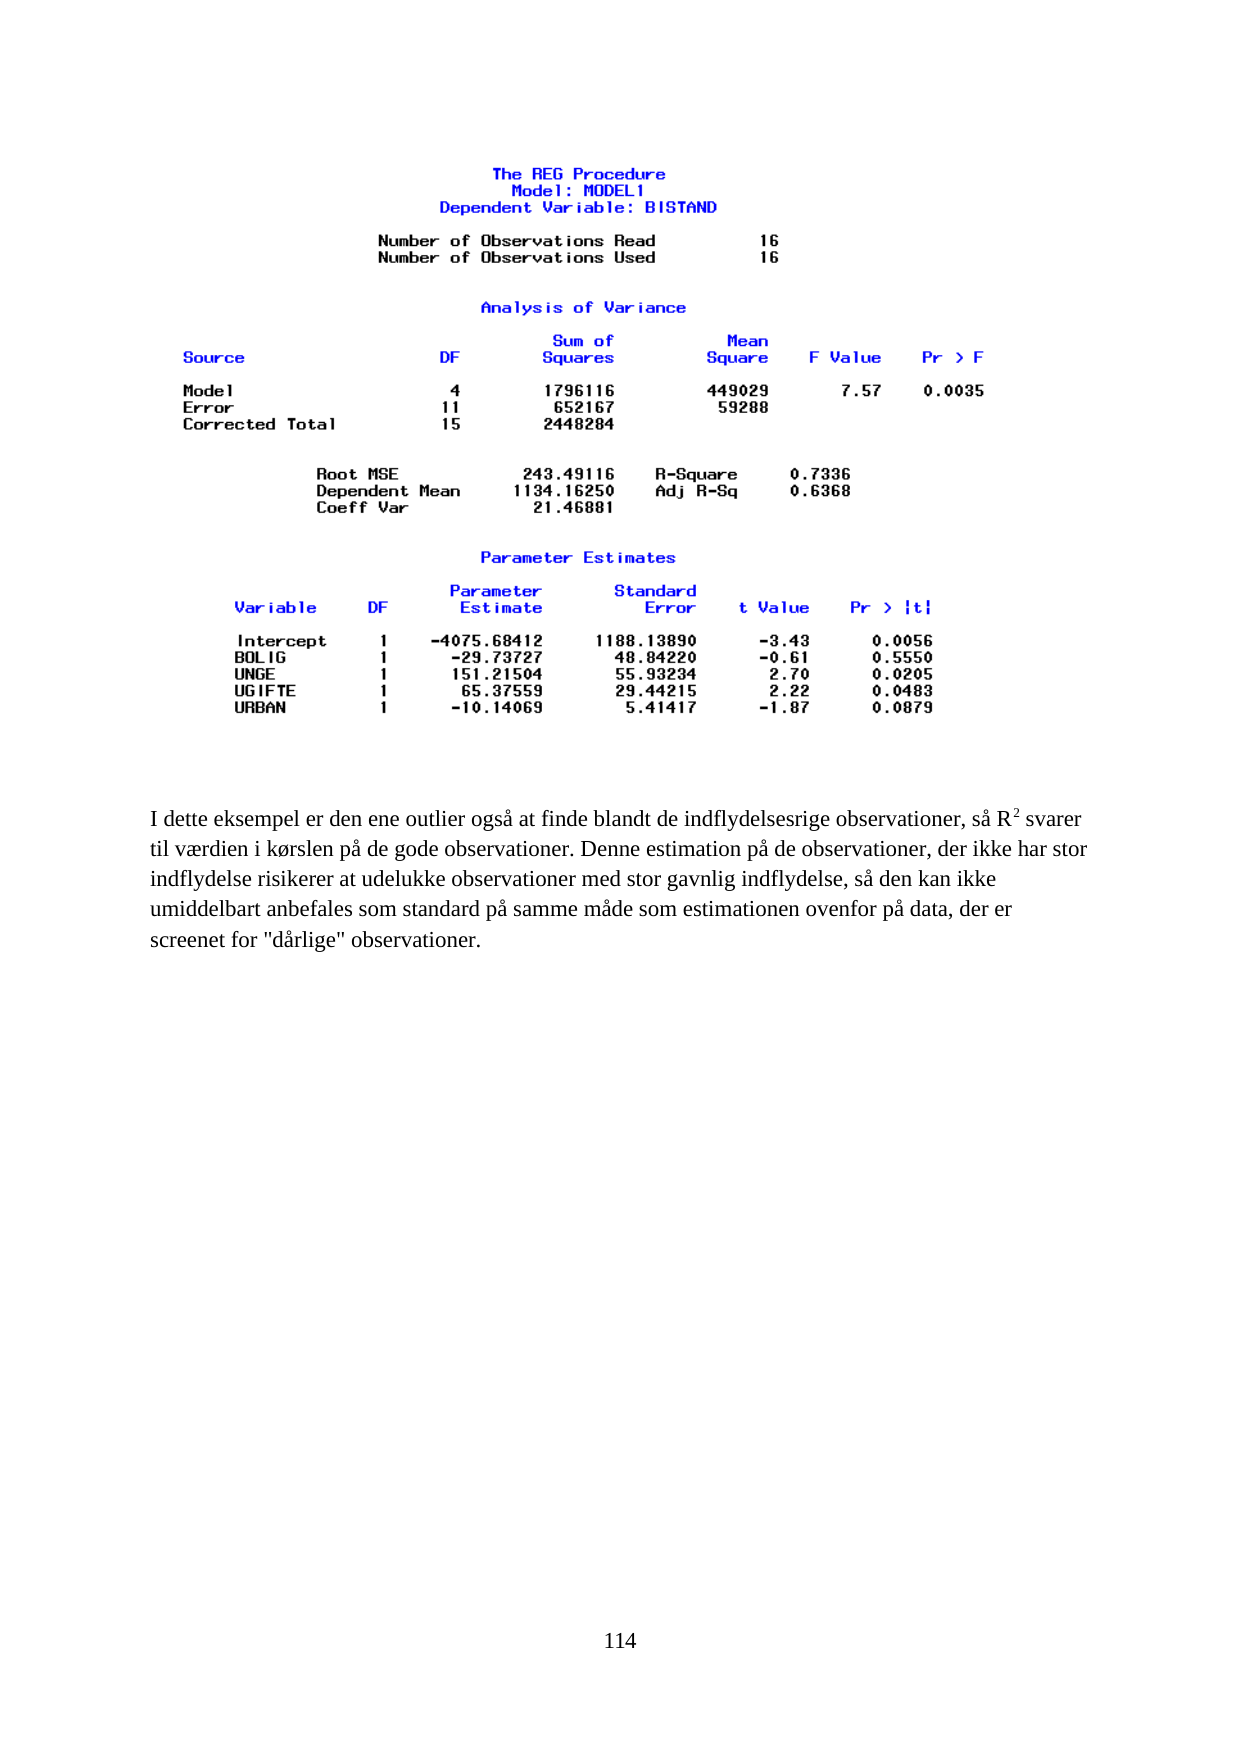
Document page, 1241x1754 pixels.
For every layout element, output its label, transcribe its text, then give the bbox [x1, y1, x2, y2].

text I dette eksempel er den ene outlier også at finde blandt de indflydelsesrige observationer, så R2 svarer til værdien i kørslen på de gode observationer. Denne estimation på de observationer, der ikke har stor indflydelse risikerer at udelukke observationer med stor gavnlig indflydelse, så den kan ikke umiddelbart anbefales som standard på samme måde som estimationen ovenfor på data, der er screenet for "dårlige" observationer. [150, 805, 1090, 952]
picture [150, 150, 1036, 729]
